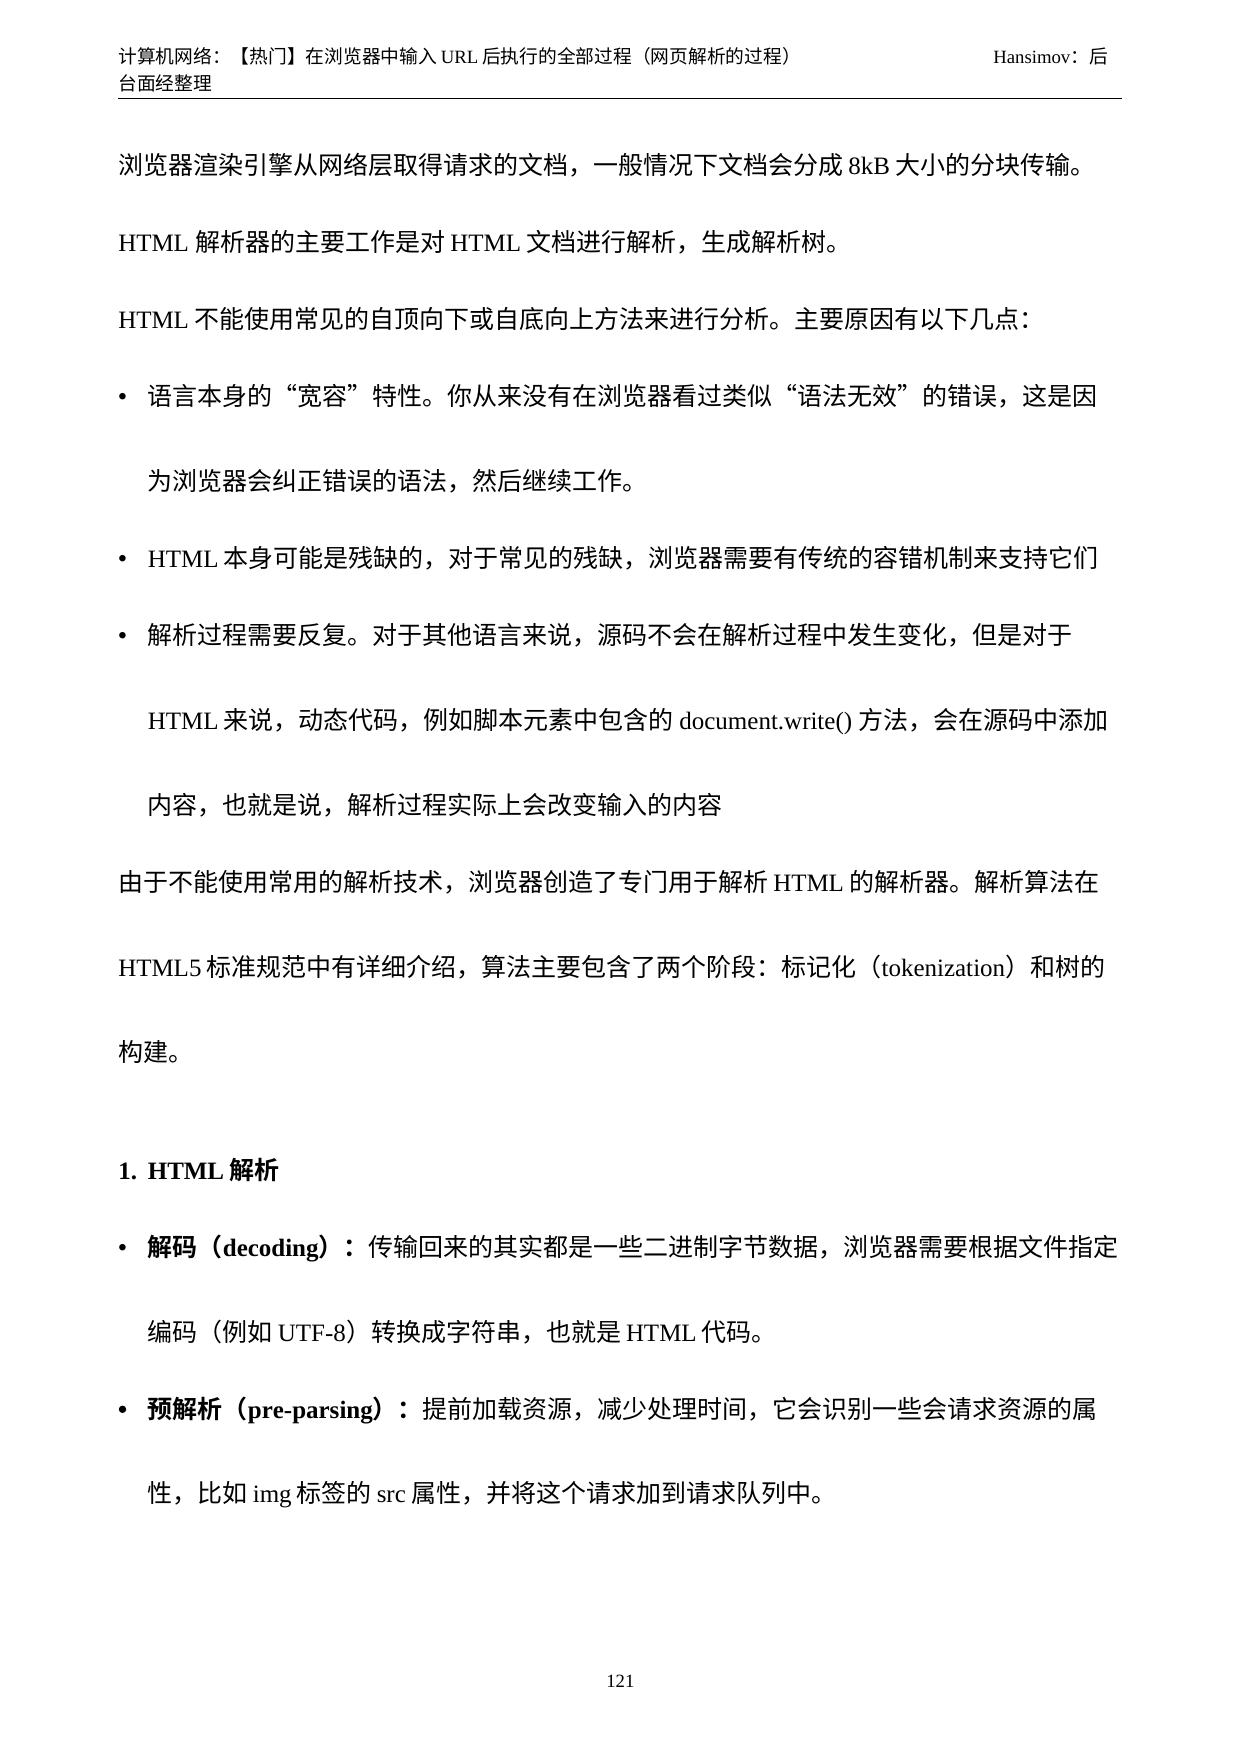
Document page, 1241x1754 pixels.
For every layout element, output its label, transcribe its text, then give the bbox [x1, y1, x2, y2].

text 解析过程需要反复。对于其他语言来说，源码不会在解析过程中发生变化，但是对于HTML来说，动态代码，例如脚本元素中包含的 document.write() 方法，会在源码中添加内容，也就是说，解析过程实际上会改变输入的内容 [118, 600, 1122, 837]
text 语言本身的“宽容”特性。你从来没有在浏览器看过类似“语法无效”的错误，这是因为浏览器会纠正错误的语法，然后继续工作。 [118, 361, 1122, 514]
text HTML 解析器的主要工作是对HTML文档进行解析，生成解析树。 [118, 207, 1122, 275]
text HTML本身可能是残缺的，对于常见的残缺，浏览器需要有传统的容错机制来支持它们 [118, 523, 1122, 591]
text 浏览器渲染引擎从网络层取得请求的文档，一般情况下文档会分成8kB大小的分块传输。 [118, 130, 1122, 198]
text 解码（decoding）：传输回来的其实都是一些二进制字节数据，浏览器需要根据文件指定编码（例如UTF-8）转换成字符串，也就是HTML代码。 [118, 1211, 1122, 1364]
text 由于不能使用常用的解析技术，浏览器创造了专门用于解析HTML的解析器。解析算法在HTML5标准规范中有详细介绍，算法主要包含了两个阶段：标记化（tokenization）和树的构建。 [118, 846, 1122, 1084]
text 预解析（pre-parsing）：提前加载资源，减少处理时间，它会识别一些会请求资源的属性，比如img标签的src属性，并将这个请求加到请求队列中。 [118, 1373, 1122, 1526]
list HTML解析 [118, 1134, 1122, 1202]
text HTML不能使用常见的自顶向下或自底向上方法来进行分析。主要原因有以下几点： [118, 284, 1122, 352]
